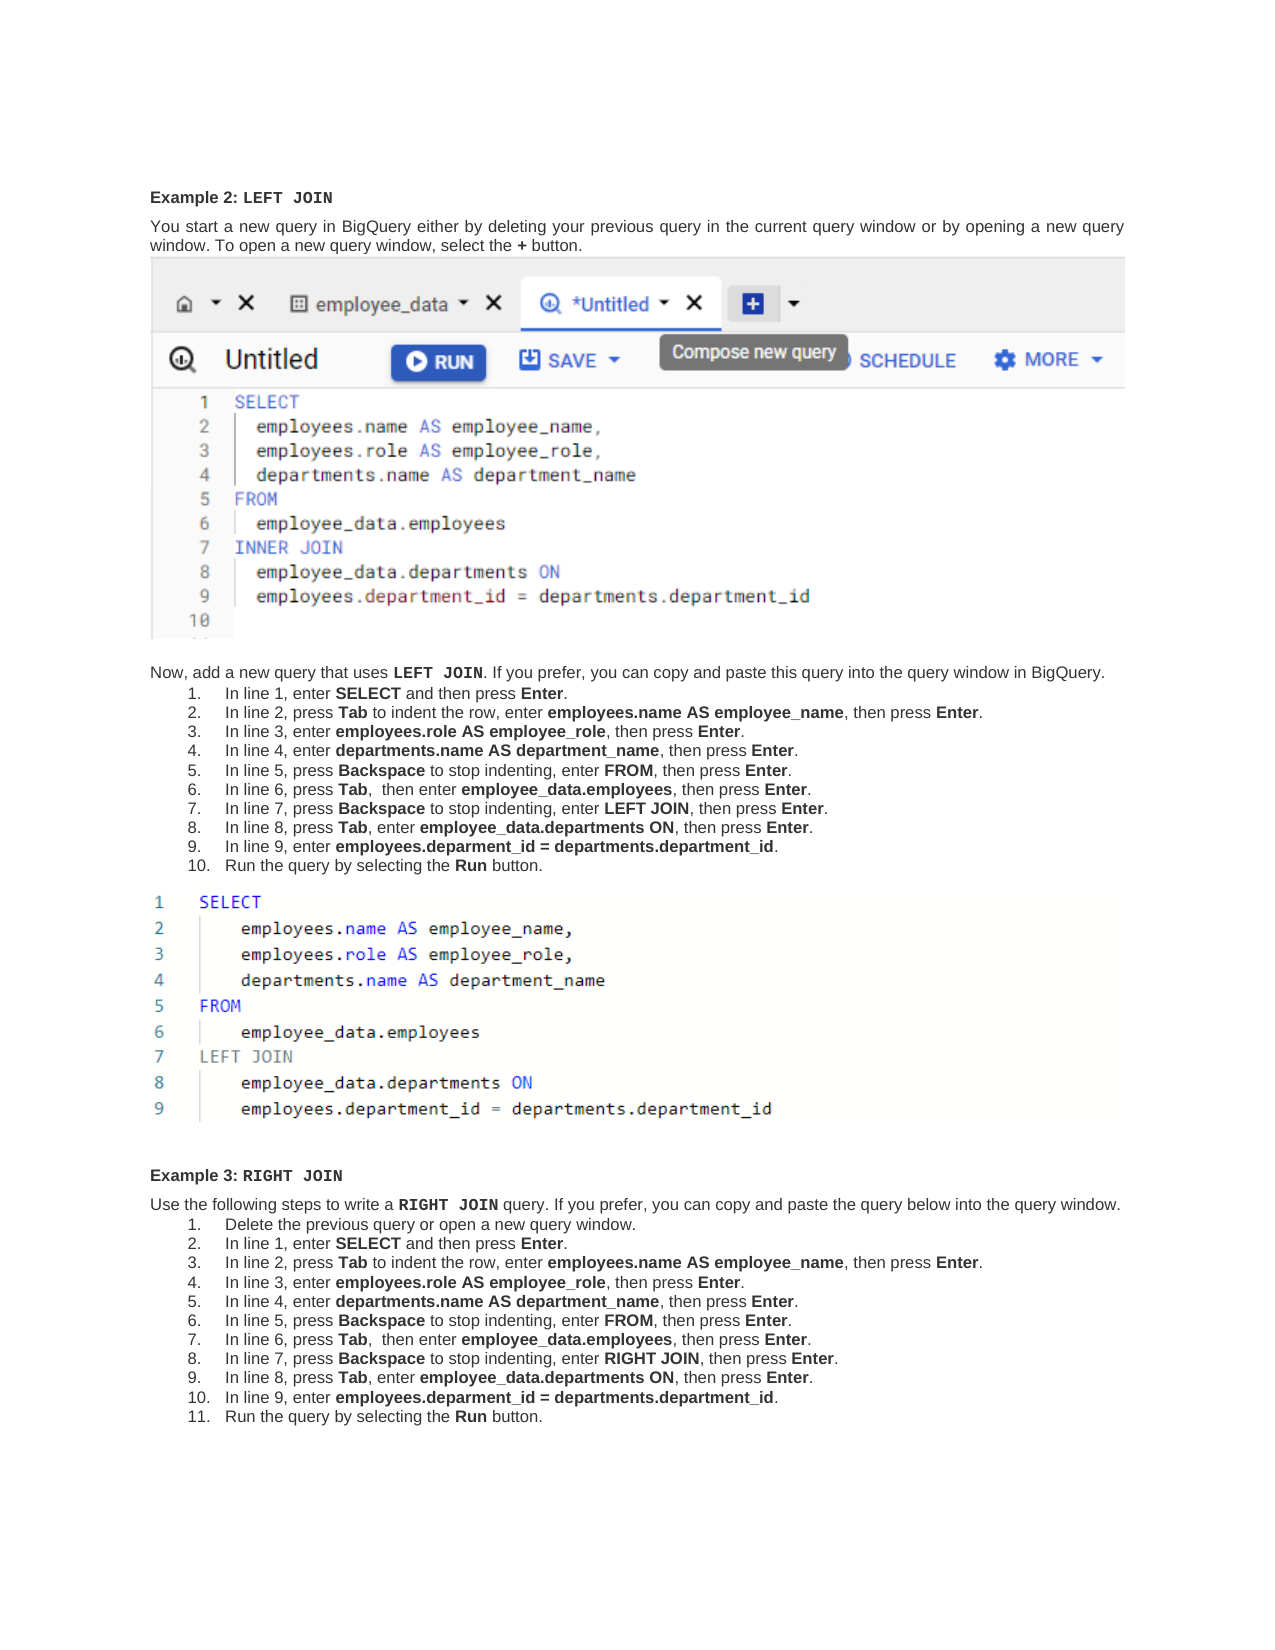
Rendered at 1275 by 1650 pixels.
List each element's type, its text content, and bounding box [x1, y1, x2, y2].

list In line 1, enter SELECT and then press Enter. [187, 684, 1125, 703]
list In line 5, press Backspace to stop indenting, enter FROM, then press Enter. [187, 760, 1125, 779]
list Run the query by selecting the Run button. [187, 1407, 1125, 1426]
text You start a new query in BigQuery either by deleting your previous query in the current query window or by opening a new query window. To open a new query window, select the + button. [150, 216, 1125, 254]
list In line 1, enter SELECT and then press Enter. [187, 1234, 1125, 1253]
list In line 7, press Backspace to stop indenting, enter RIGHT JOIN, then press Enter. [187, 1349, 1125, 1368]
list In line 6, press Tab, then enter employee_data.employees, then press Enter. [187, 1330, 1125, 1349]
list In line 2, press Tab to indent the row, enter employees.name AS employee_name, then press Enter. [187, 1253, 1125, 1272]
list In line 2, press Tab to indent the row, enter employees.name AS employee_name, then press Enter. [187, 703, 1125, 722]
text Use the following steps to write a RIGHT JOIN query. If you prefer, you can copy and paste the query below into the query window. [150, 1194, 1125, 1215]
text Now, add a new query that uses LEFT JOIN. If you prefer, you can copy and paste this query into the query window in BigQuery. [150, 663, 1125, 684]
list In line 9, enter employees.deparment_id = departments.department_id. [187, 1387, 1125, 1407]
list In line 9, enter employees.deparment_id = departments.department_id. [187, 837, 1125, 856]
subtitle Example 3: RIGHT JOIN [150, 1165, 1125, 1186]
list In line 8, press Tab, enter employee_data.departments ON, then press Enter. [187, 1368, 1125, 1387]
list In line 6, press Tab, then enter employee_data.employees, then press Enter. [187, 779, 1125, 799]
list In line 5, press Backspace to stop indenting, enter FROM, then press Enter. [187, 1311, 1125, 1330]
list In line 7, press Backspace to stop indenting, enter LEFT JOIN, then press Enter. [187, 799, 1125, 818]
picture [150, 254, 1125, 639]
list In line 8, press Tab, enter employee_data.departments ON, then press Enter. [187, 818, 1125, 837]
list In line 3, enter employees.role AS employee_role, then press Enter. [187, 1272, 1125, 1292]
list Delete the previous query or open a new query window. [187, 1215, 1125, 1234]
subtitle Example 2: LEFT JOIN [150, 187, 1125, 208]
list Run the query by selecting the Run button. [187, 856, 1125, 875]
list In line 3, enter employees.role AS employee_role, then press Enter. [187, 722, 1125, 741]
list In line 4, enter departments.name AS department_name, then press Enter. [187, 741, 1125, 760]
list In line 4, enter departments.name AS department_name, then press Enter. [187, 1292, 1125, 1311]
picture [150, 892, 1125, 1122]
